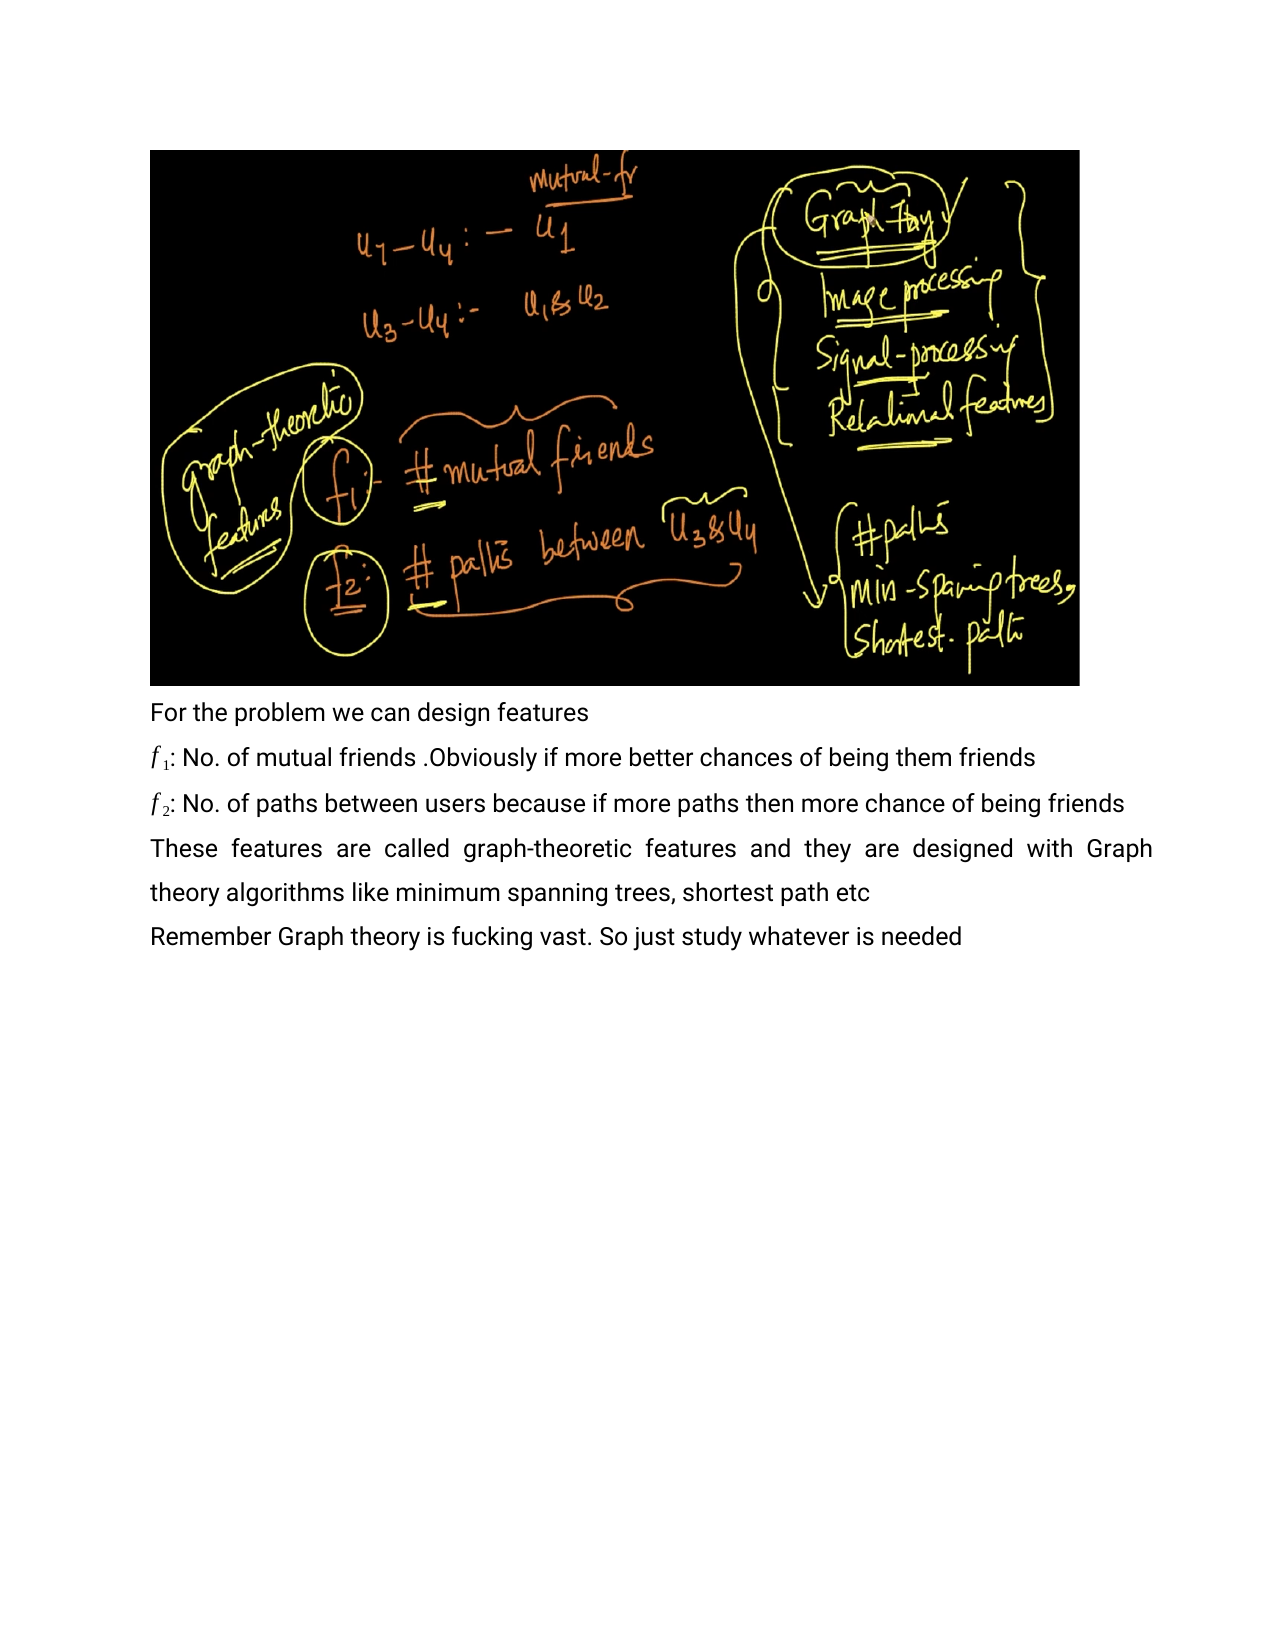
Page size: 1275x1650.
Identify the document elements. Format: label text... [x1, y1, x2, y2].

text These features are called graph-theoretic features and they are designed with Graph theory algorithms like minimum spanning trees, shortest path etc [150, 834, 1155, 907]
text For the problem we can design features [150, 698, 1155, 728]
text : No. of paths between users because if more paths then more chance of being friends [150, 788, 1155, 819]
picture [150, 150, 1080, 686]
text : No. of mutual friends .Obviously if more better chances of being them friends [150, 742, 1155, 773]
text Remember Graph theory is fucking vast. So just study whatever is needed [150, 922, 1155, 951]
